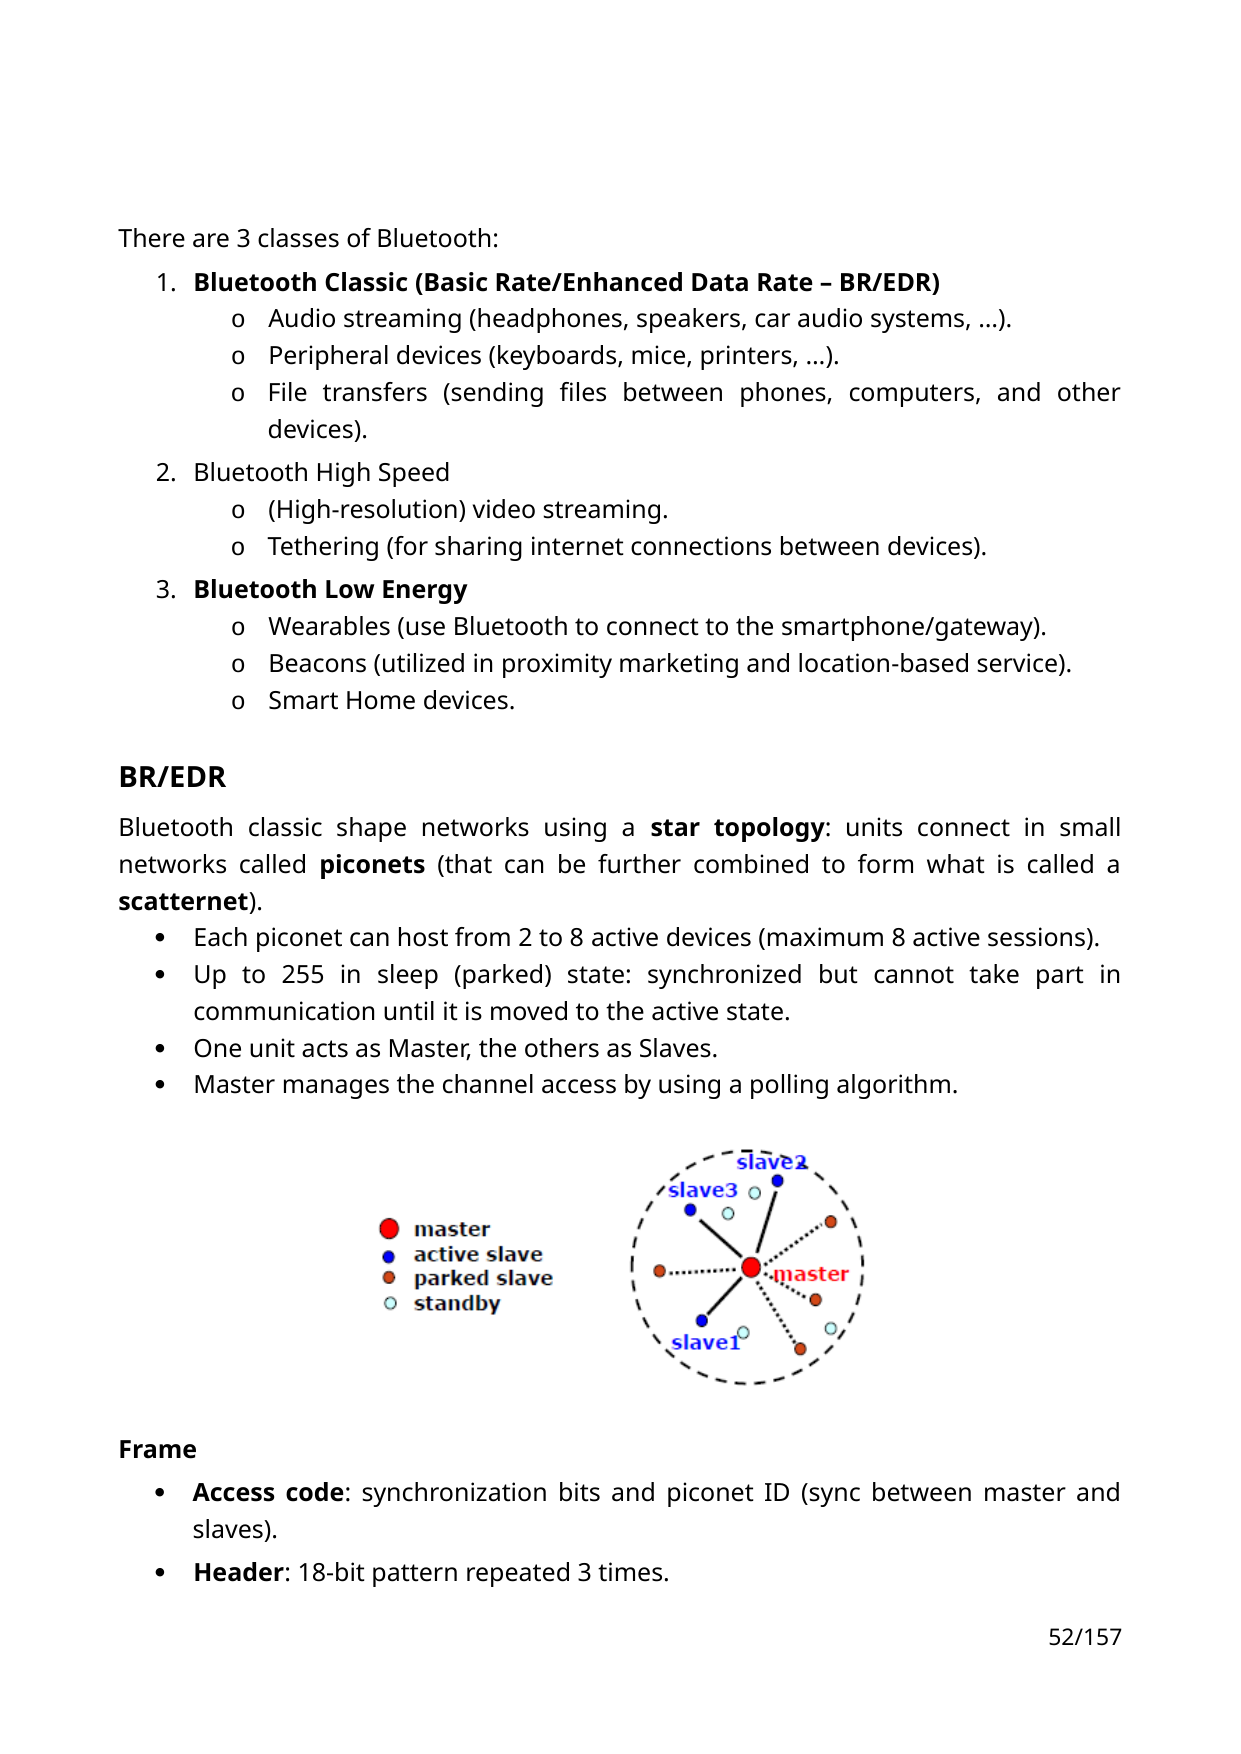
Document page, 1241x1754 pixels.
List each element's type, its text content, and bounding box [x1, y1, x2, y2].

list File transfers (sending files between phones, computers, and other devices). [230, 375, 1122, 446]
text There are 3 classes of Bluetooth: [118, 221, 1122, 255]
list Wearables (use Bluetooth to connect to the smartphone/gateway). [231, 609, 1122, 643]
list Bluetooth Low Energy [156, 572, 1122, 606]
list Peripheral devices (keyboards, mice, printers, …). [231, 338, 1122, 372]
text Bluetooth classic shape networks using a star topology: units connect in small networks called piconets (that can be further combined to form what is called a scatternet). [118, 809, 1122, 917]
list Tethering (for sharing internet connections between devices). [230, 529, 1122, 563]
list Smart Home devices. [231, 683, 1122, 717]
list Header: 18-bit pattern repeated 3 times. [156, 1554, 1122, 1588]
text BR/EDR [118, 756, 1122, 796]
picture [366, 1140, 874, 1393]
list (High-resolution) video streaming. [231, 492, 1122, 526]
list Each piconet can host from 2 to 8 active devices (maximum 8 active sessions). [156, 920, 1122, 954]
list Up to 255 in sleep (parked) state: synchronized but cannot take part in communication until it is moved to the active state. [156, 957, 1122, 1027]
list Audio streaming (headphones, speakers, car audio systems, …). [231, 301, 1122, 335]
list Bluetooth High Speed [156, 455, 1122, 489]
list Beacons (utilized in proximity marketing and location-based service). [231, 646, 1122, 680]
list Bluetooth Classic (Basic Rate/Enhanced Data Rate – BR/EDR) [156, 264, 1122, 298]
list Master manages the channel access by using a polling algorithm. [156, 1067, 1122, 1101]
text Frame [118, 1431, 1122, 1466]
list One unit acts as Master, the others as Slaves. [156, 1030, 1122, 1064]
list Access code: synchronization bits and piconet ID (sync between master and slaves). [155, 1474, 1122, 1545]
